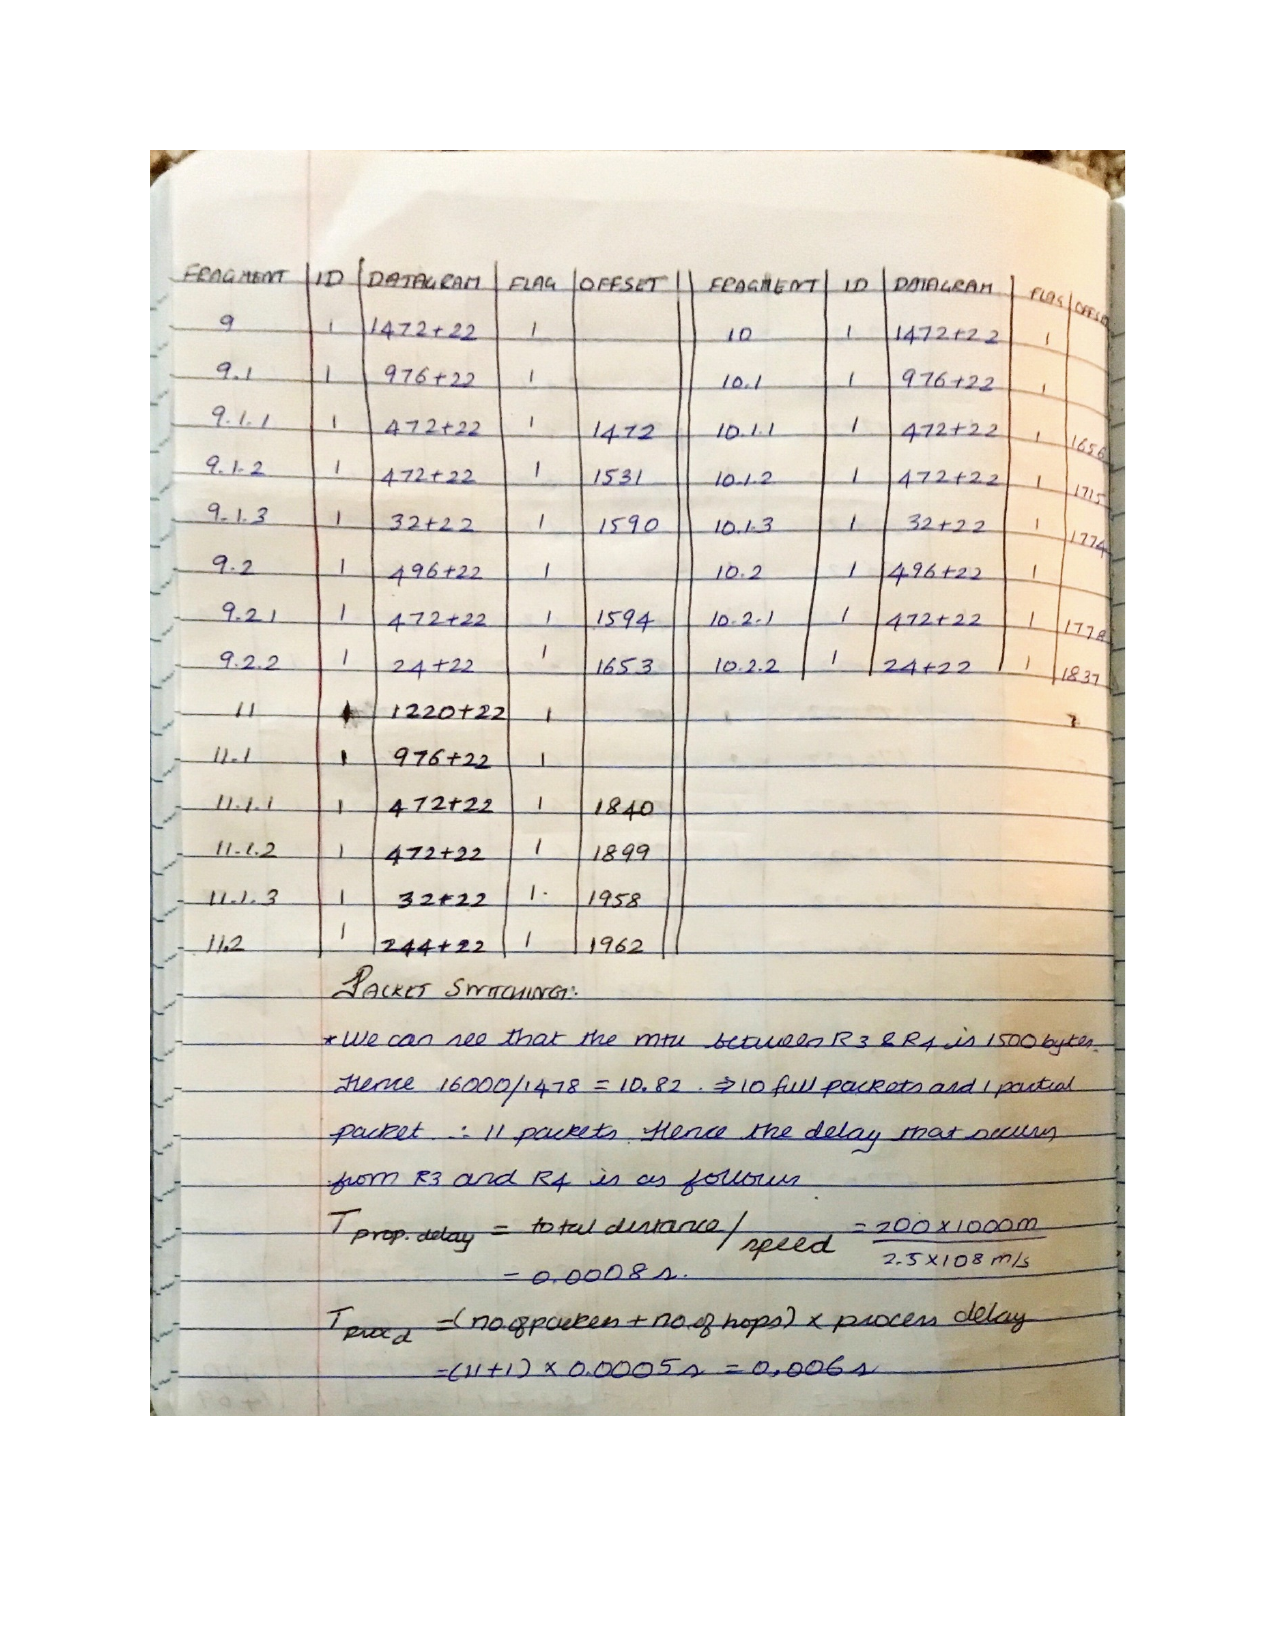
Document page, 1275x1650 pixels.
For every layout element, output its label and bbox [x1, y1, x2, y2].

picture [150, 150, 1125, 1416]
